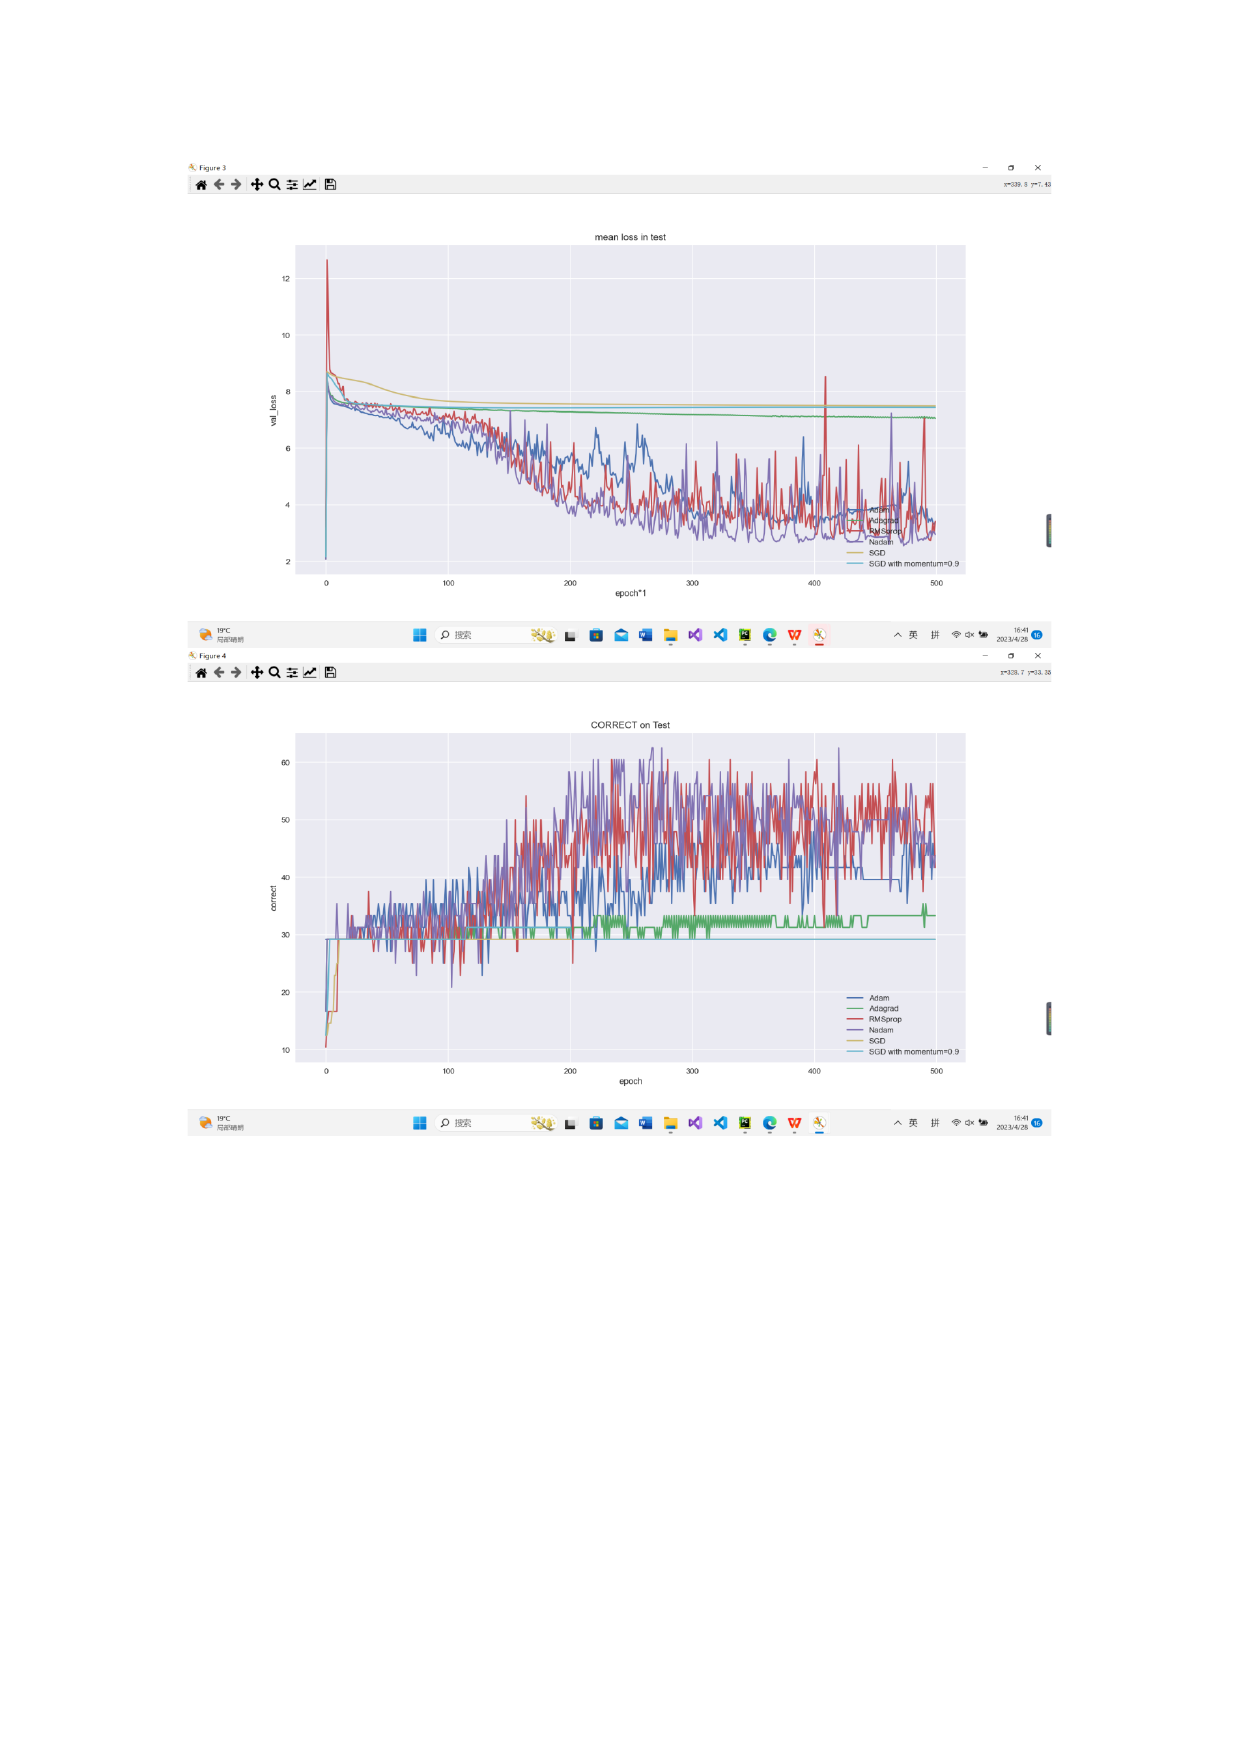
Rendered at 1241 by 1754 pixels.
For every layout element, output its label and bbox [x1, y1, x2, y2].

picture [187, 162, 1052, 648]
picture [187, 649, 1052, 1136]
